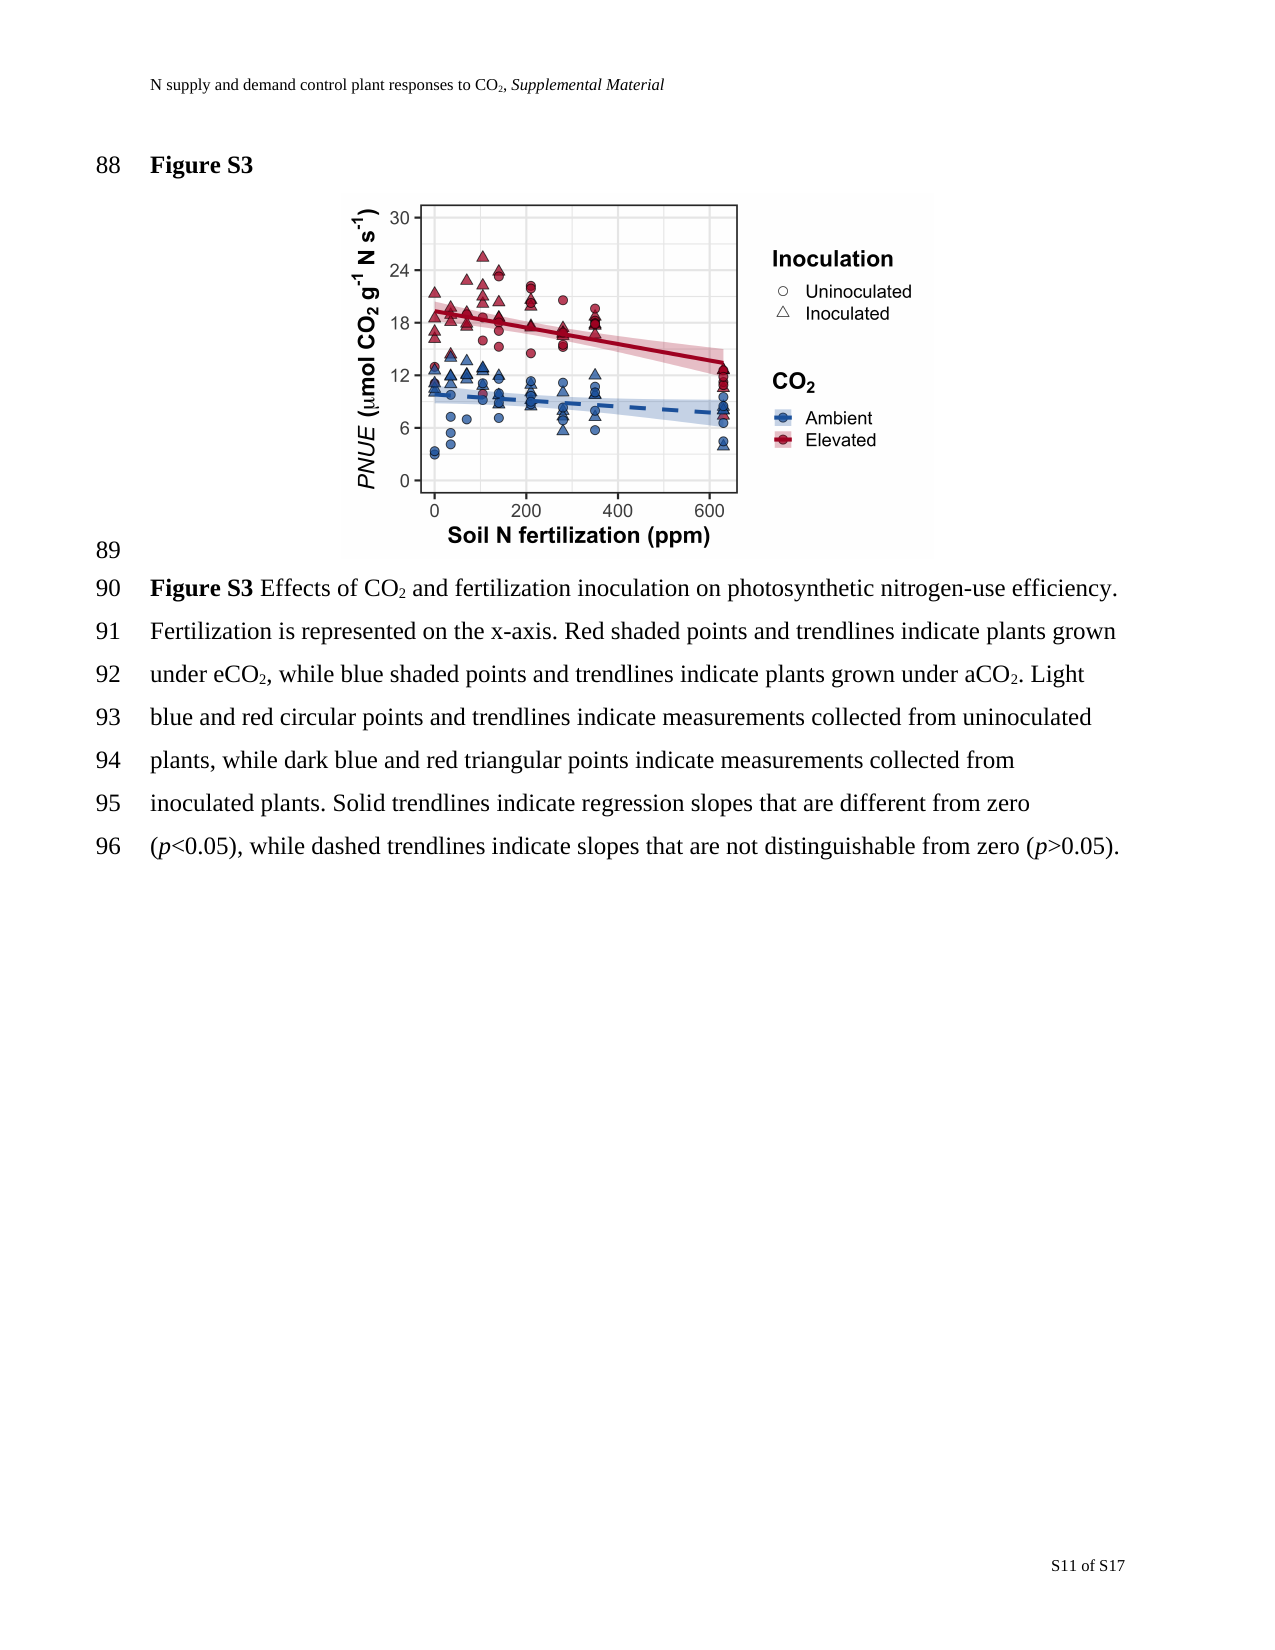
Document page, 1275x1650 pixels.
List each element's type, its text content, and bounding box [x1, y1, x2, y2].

text Figure S3 Effects of CO2 and fertilization inoculation on photosynthetic nitrogen-use efficiency. Fertilization is represented on the x-axis. Red shaded points and trendlines indicate plants grown under eCO2, while blue shaded points and trendlines indicate plants grown under aCO2. Light blue and red circular points and trendlines indicate measurements collected from uninoculated plants, while dark blue and red triangular points indicate measurements collected from inoculated plants. Solid trendlines indicate regression slopes that are different from zero (p<0.05), while dashed trendlines indicate slopes that are not distinguishable from zero (p>0.05). [150, 573, 1125, 860]
text Figure S3 [150, 150, 1125, 179]
picture [341, 193, 935, 559]
